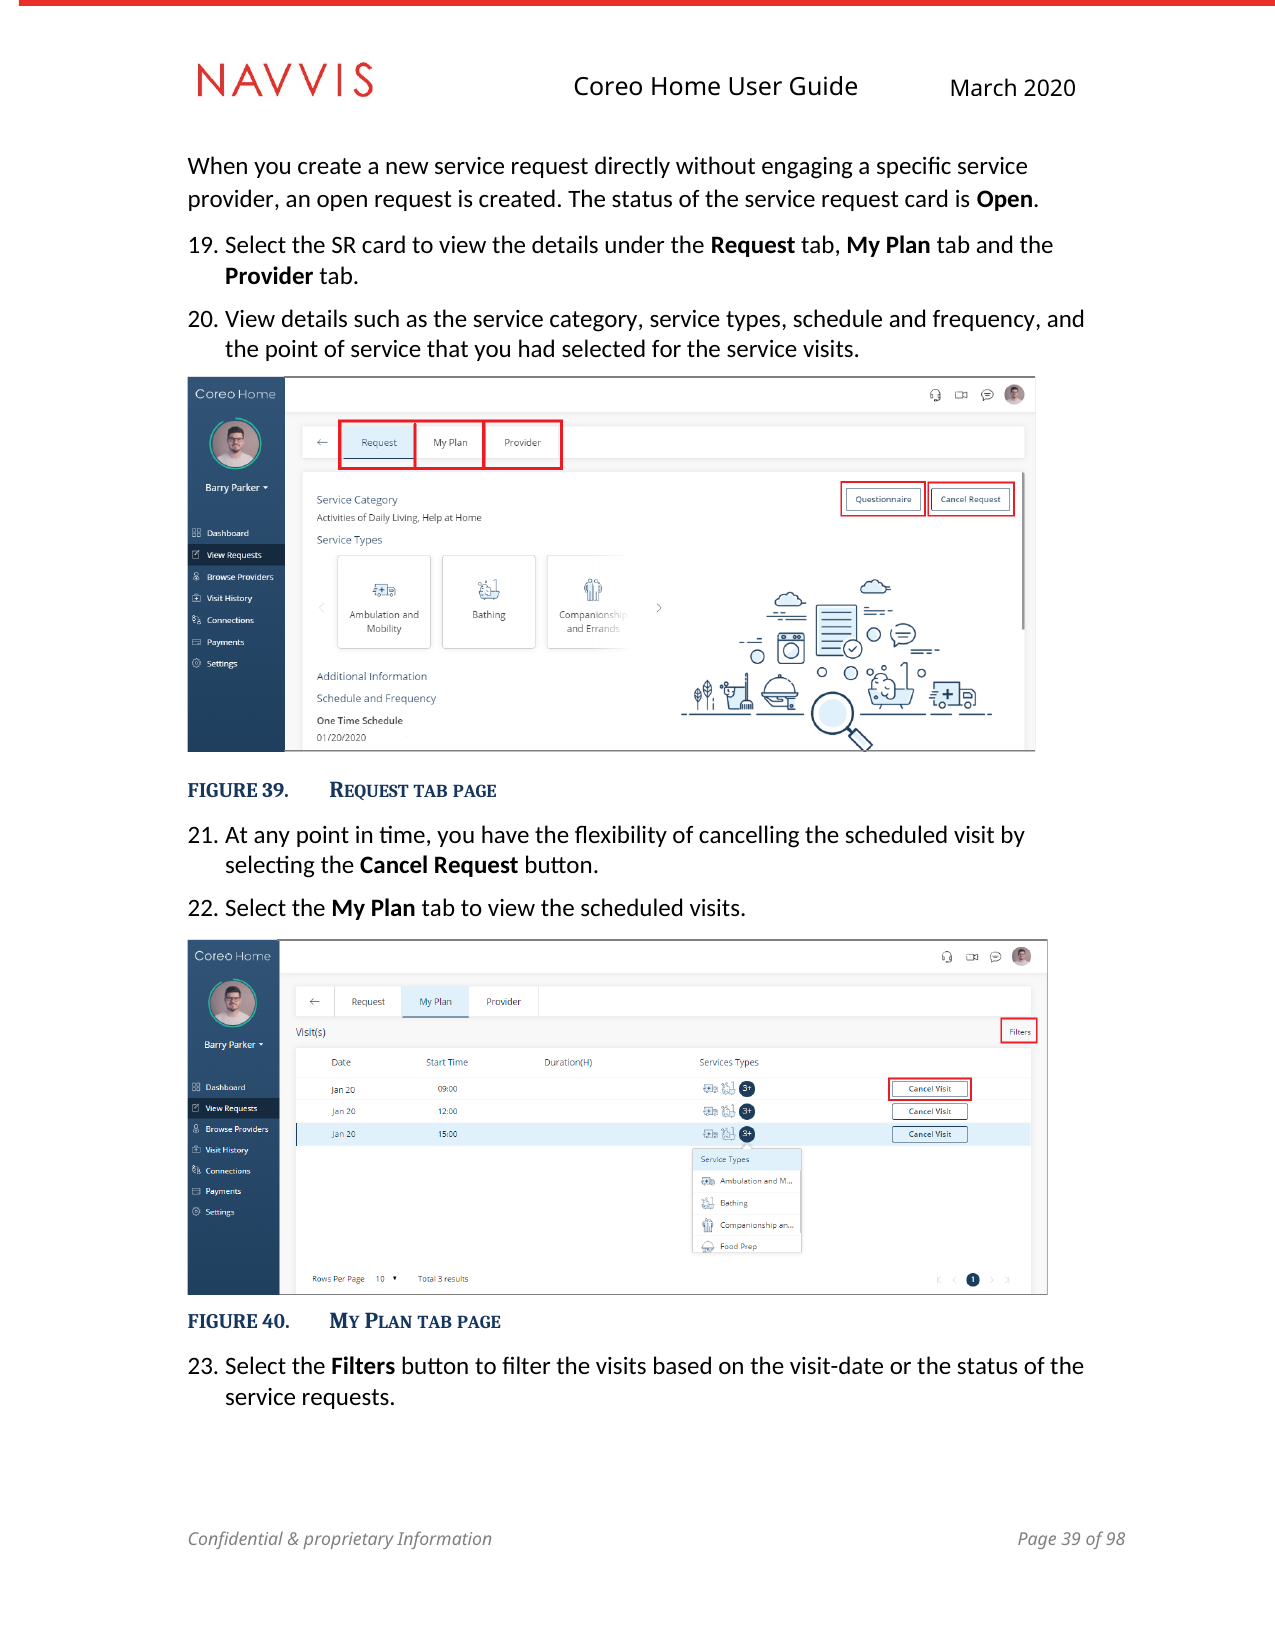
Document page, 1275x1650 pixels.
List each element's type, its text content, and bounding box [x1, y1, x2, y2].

text Request tab page [187, 776, 1087, 803]
text My Plan tab page [187, 1307, 1087, 1334]
picture [187, 376, 1035, 752]
list Select the SR card to view the details under the Request tab, My Plan tab and the Provider tab. [187, 229, 1087, 291]
picture [187, 55, 383, 104]
text When you create a new service request directly without engaging a specific service provider, an open request is created. The status of the service request card is Open. [187, 150, 1087, 214]
picture [187, 939, 1048, 1295]
list Select the Filters button to filter the visits based on the visit-date or the status of the service requests. [187, 1350, 1087, 1411]
list View details such as the service category, service types, schedule and frequency, and the point of service that you had selected for the service visits. [187, 303, 1087, 364]
list At any point in time, you have the flexibility of cancelling the scheduled visit by selecting the Cancel Request button. [187, 819, 1087, 880]
list Select the My Plan tab to view the scheduled visits. [187, 893, 1087, 923]
